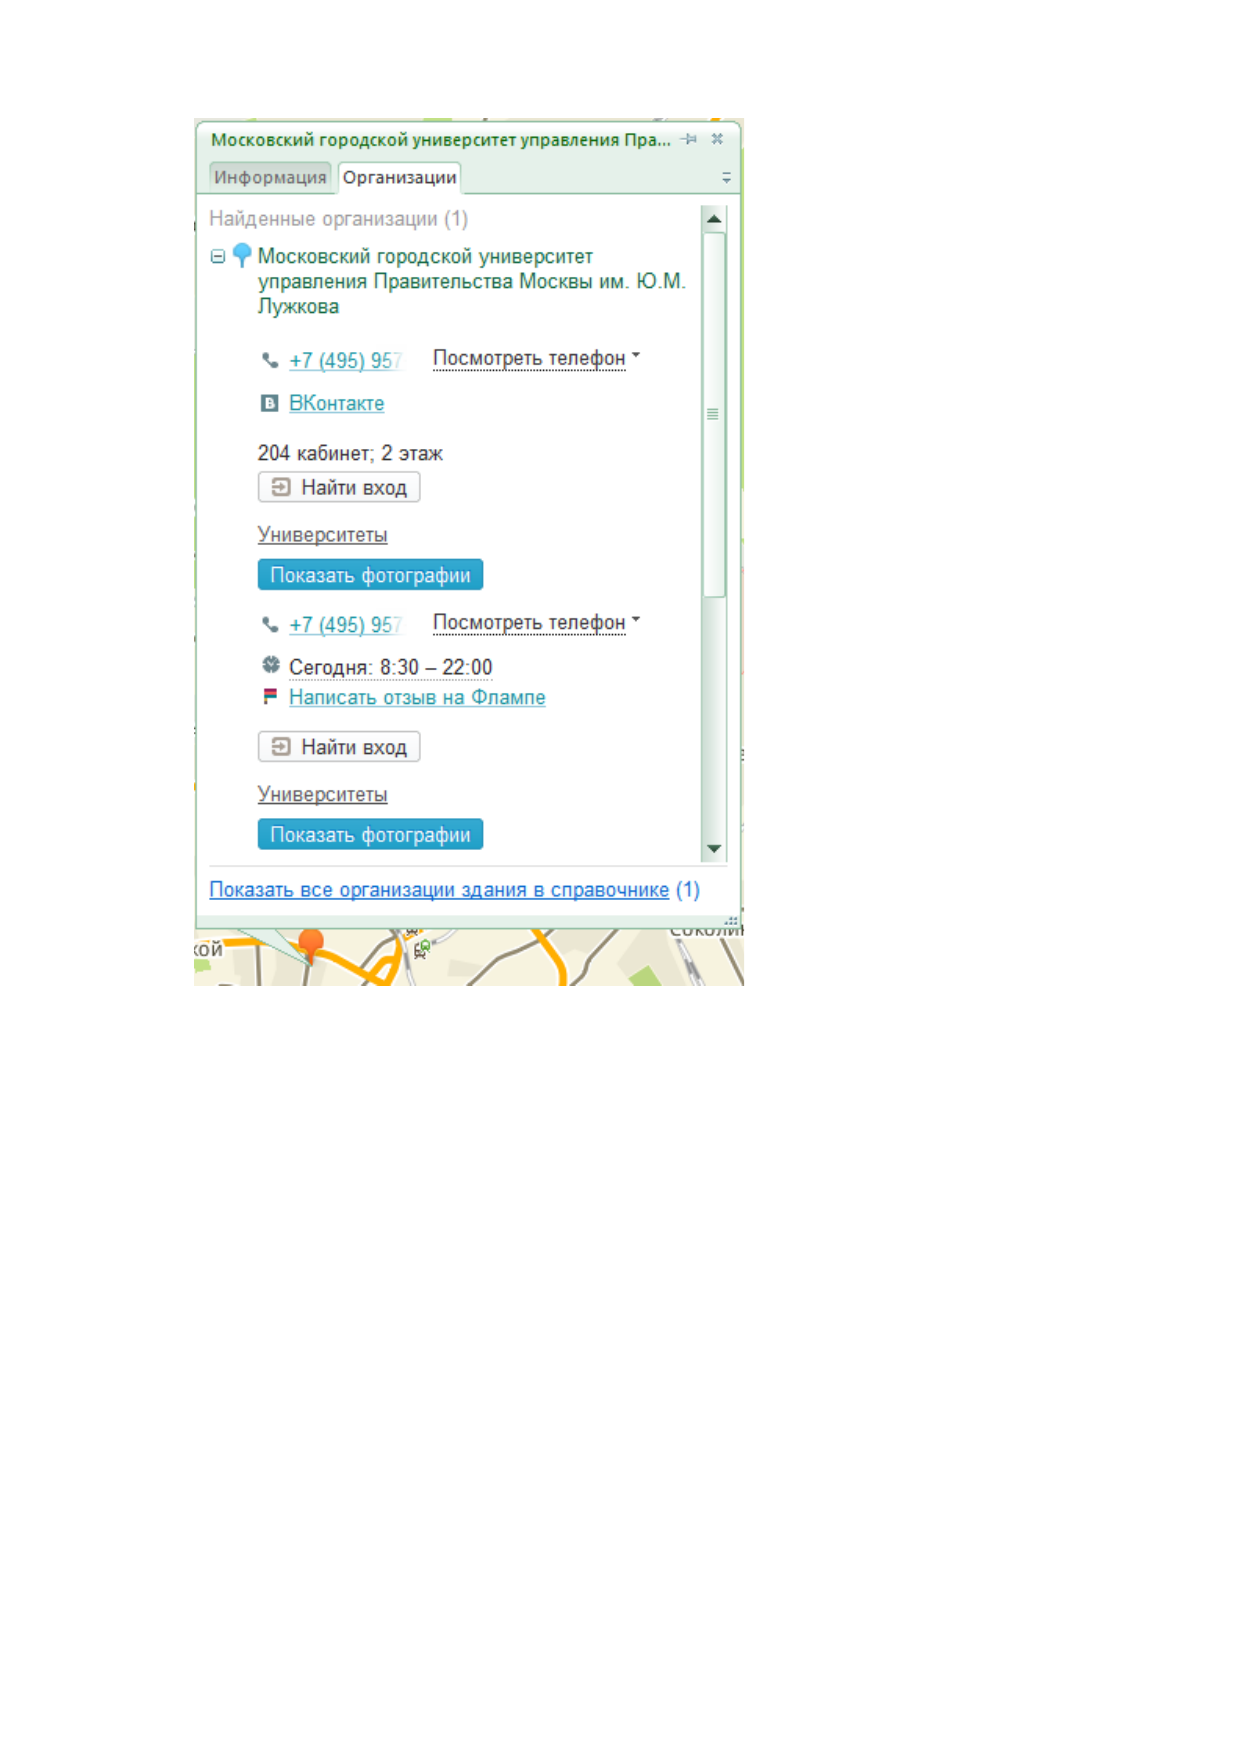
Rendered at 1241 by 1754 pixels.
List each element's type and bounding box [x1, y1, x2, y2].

picture [194, 118, 745, 986]
